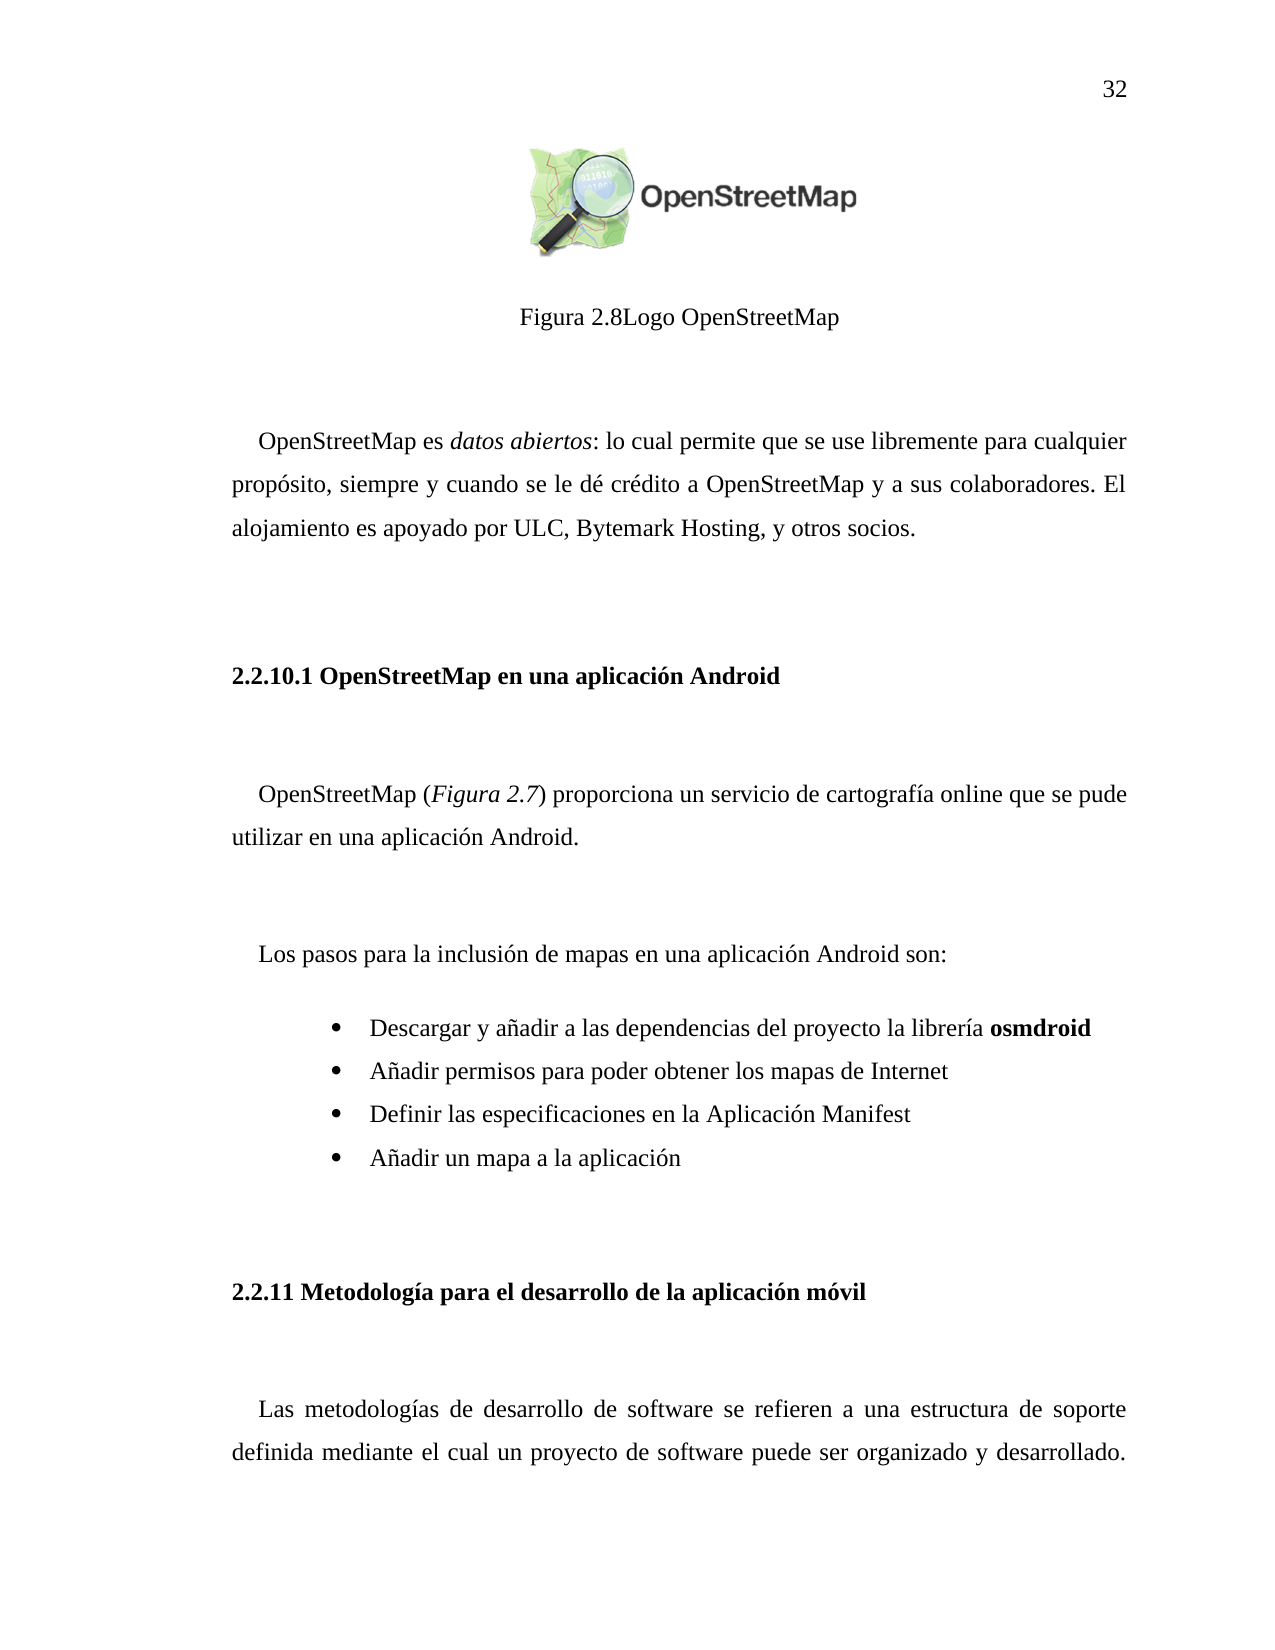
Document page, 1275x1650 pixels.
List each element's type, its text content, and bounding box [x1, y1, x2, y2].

list Descargar y añadir a las dependencias del proyecto la librería osmdroid [332, 1013, 1127, 1042]
subtitle 2.2.11 Metodología para el desarrollo de la aplicación móvil [232, 1277, 1127, 1306]
list Añadir un mapa a la aplicación [332, 1143, 1127, 1171]
list Definir las especificaciones en la Aplicación Manifest [332, 1099, 1127, 1128]
text Los pasos para la inclusión de mapas en una aplicación Android son: [232, 939, 1127, 968]
text OpenStreetMap es datos abiertos: lo cual permite que se use libremente para cualquier propósito, siempre y cuando se le dé crédito a OpenStreetMap y a sus colaboradores. El alojamiento es apoyado por ULC, Bytemark Hosting, y otros socios. [232, 426, 1127, 541]
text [232, 1394, 1127, 1466]
picture [528, 147, 857, 257]
list Añadir permisos para poder obtener los mapas de Internet [332, 1056, 1127, 1085]
subtitle 2.2.10.1 OpenStreetMap en una aplicación Android [232, 661, 1127, 690]
text OpenStreetMap (Figura 2.7) proporciona un servicio de cartografía online que se pude utilizar en una aplicación Android. [232, 779, 1127, 851]
